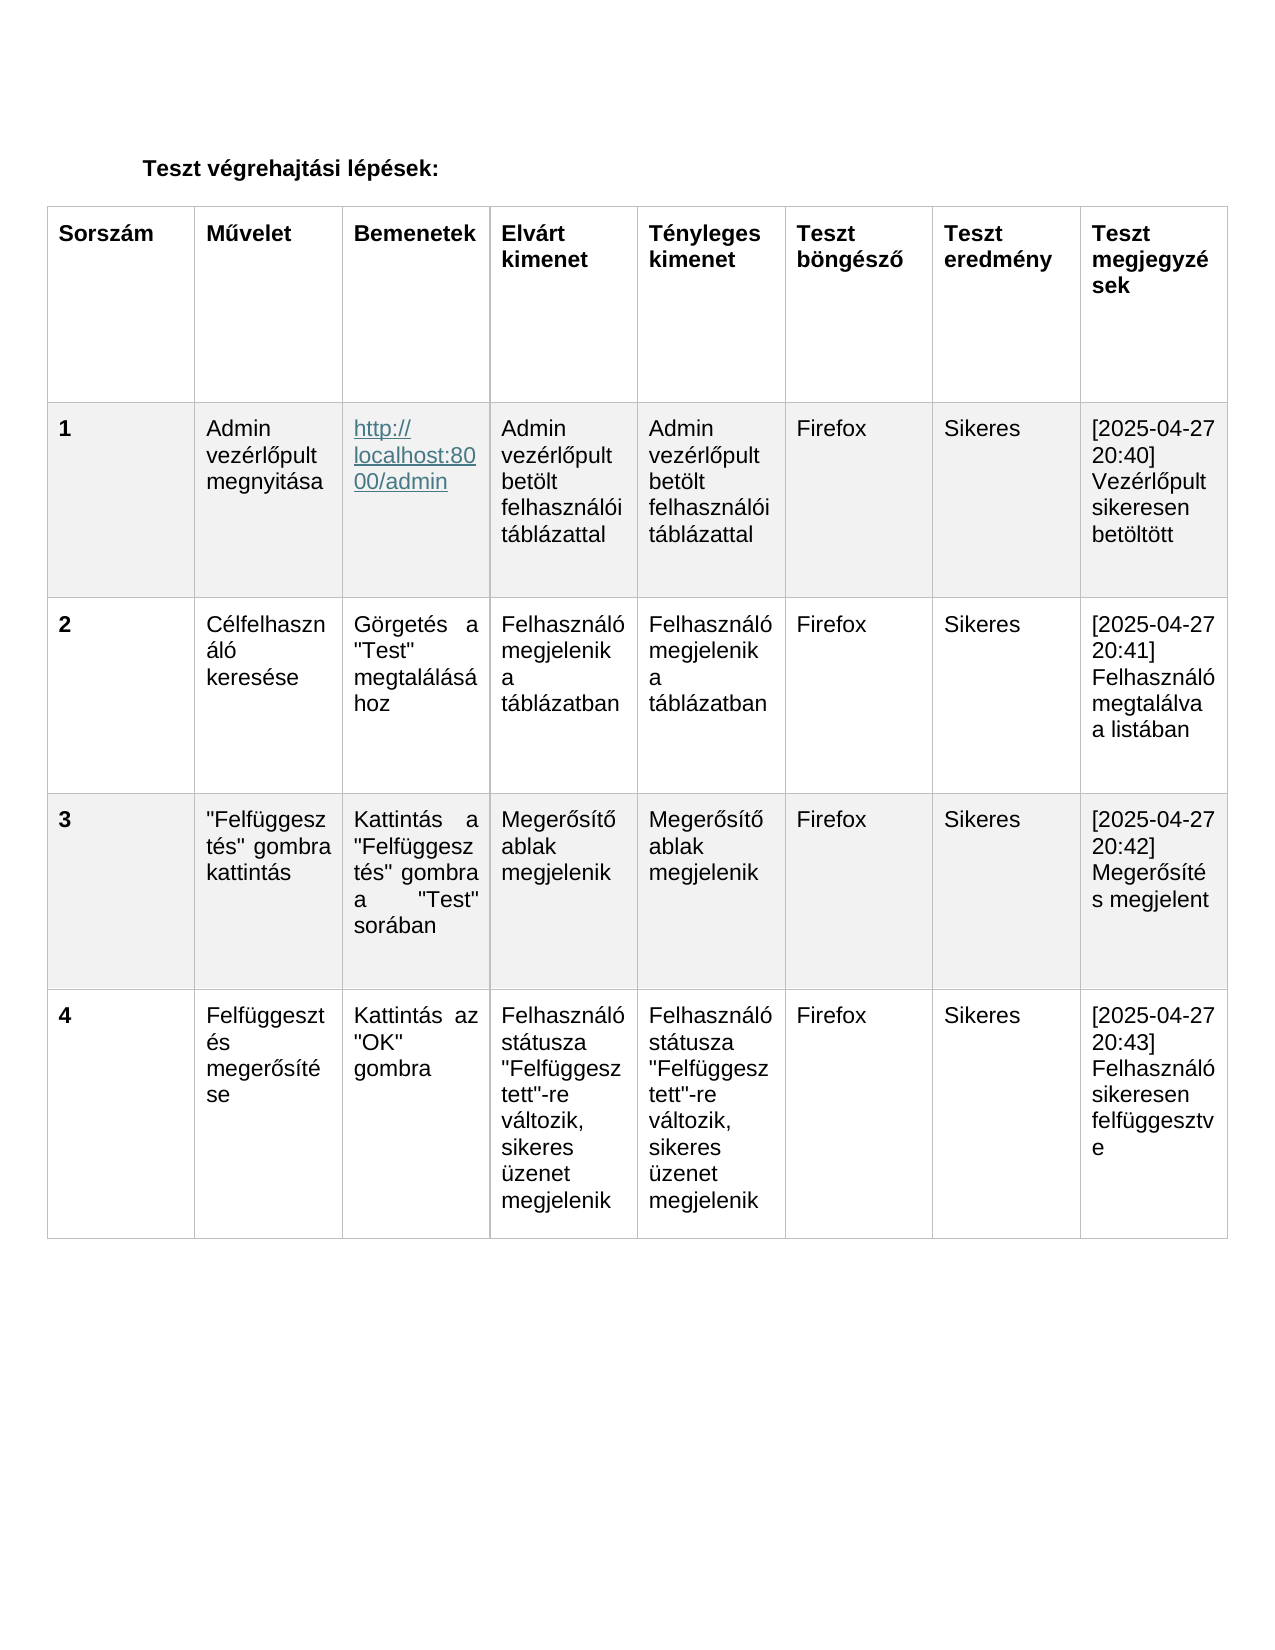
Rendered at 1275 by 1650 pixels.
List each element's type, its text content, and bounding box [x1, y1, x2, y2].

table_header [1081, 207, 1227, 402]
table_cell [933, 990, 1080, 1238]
text Teszt végrehajtási lépések: [142, 155, 1133, 181]
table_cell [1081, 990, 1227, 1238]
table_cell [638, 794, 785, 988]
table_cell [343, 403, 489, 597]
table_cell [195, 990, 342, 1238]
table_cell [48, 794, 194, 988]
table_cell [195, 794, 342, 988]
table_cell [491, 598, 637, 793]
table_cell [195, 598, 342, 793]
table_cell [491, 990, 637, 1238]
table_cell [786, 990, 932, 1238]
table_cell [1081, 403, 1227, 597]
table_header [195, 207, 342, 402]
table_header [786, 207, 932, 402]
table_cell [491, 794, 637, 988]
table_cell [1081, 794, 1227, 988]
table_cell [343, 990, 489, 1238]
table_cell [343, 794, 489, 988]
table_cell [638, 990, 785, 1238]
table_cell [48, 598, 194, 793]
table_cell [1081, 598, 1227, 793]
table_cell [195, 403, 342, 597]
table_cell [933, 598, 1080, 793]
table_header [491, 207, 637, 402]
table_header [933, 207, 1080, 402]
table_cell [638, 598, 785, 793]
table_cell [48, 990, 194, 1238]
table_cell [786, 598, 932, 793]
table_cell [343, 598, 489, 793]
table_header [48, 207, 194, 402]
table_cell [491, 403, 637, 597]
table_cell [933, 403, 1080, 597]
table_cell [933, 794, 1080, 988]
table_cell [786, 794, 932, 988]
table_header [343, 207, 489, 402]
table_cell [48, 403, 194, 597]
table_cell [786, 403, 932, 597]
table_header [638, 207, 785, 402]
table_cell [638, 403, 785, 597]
